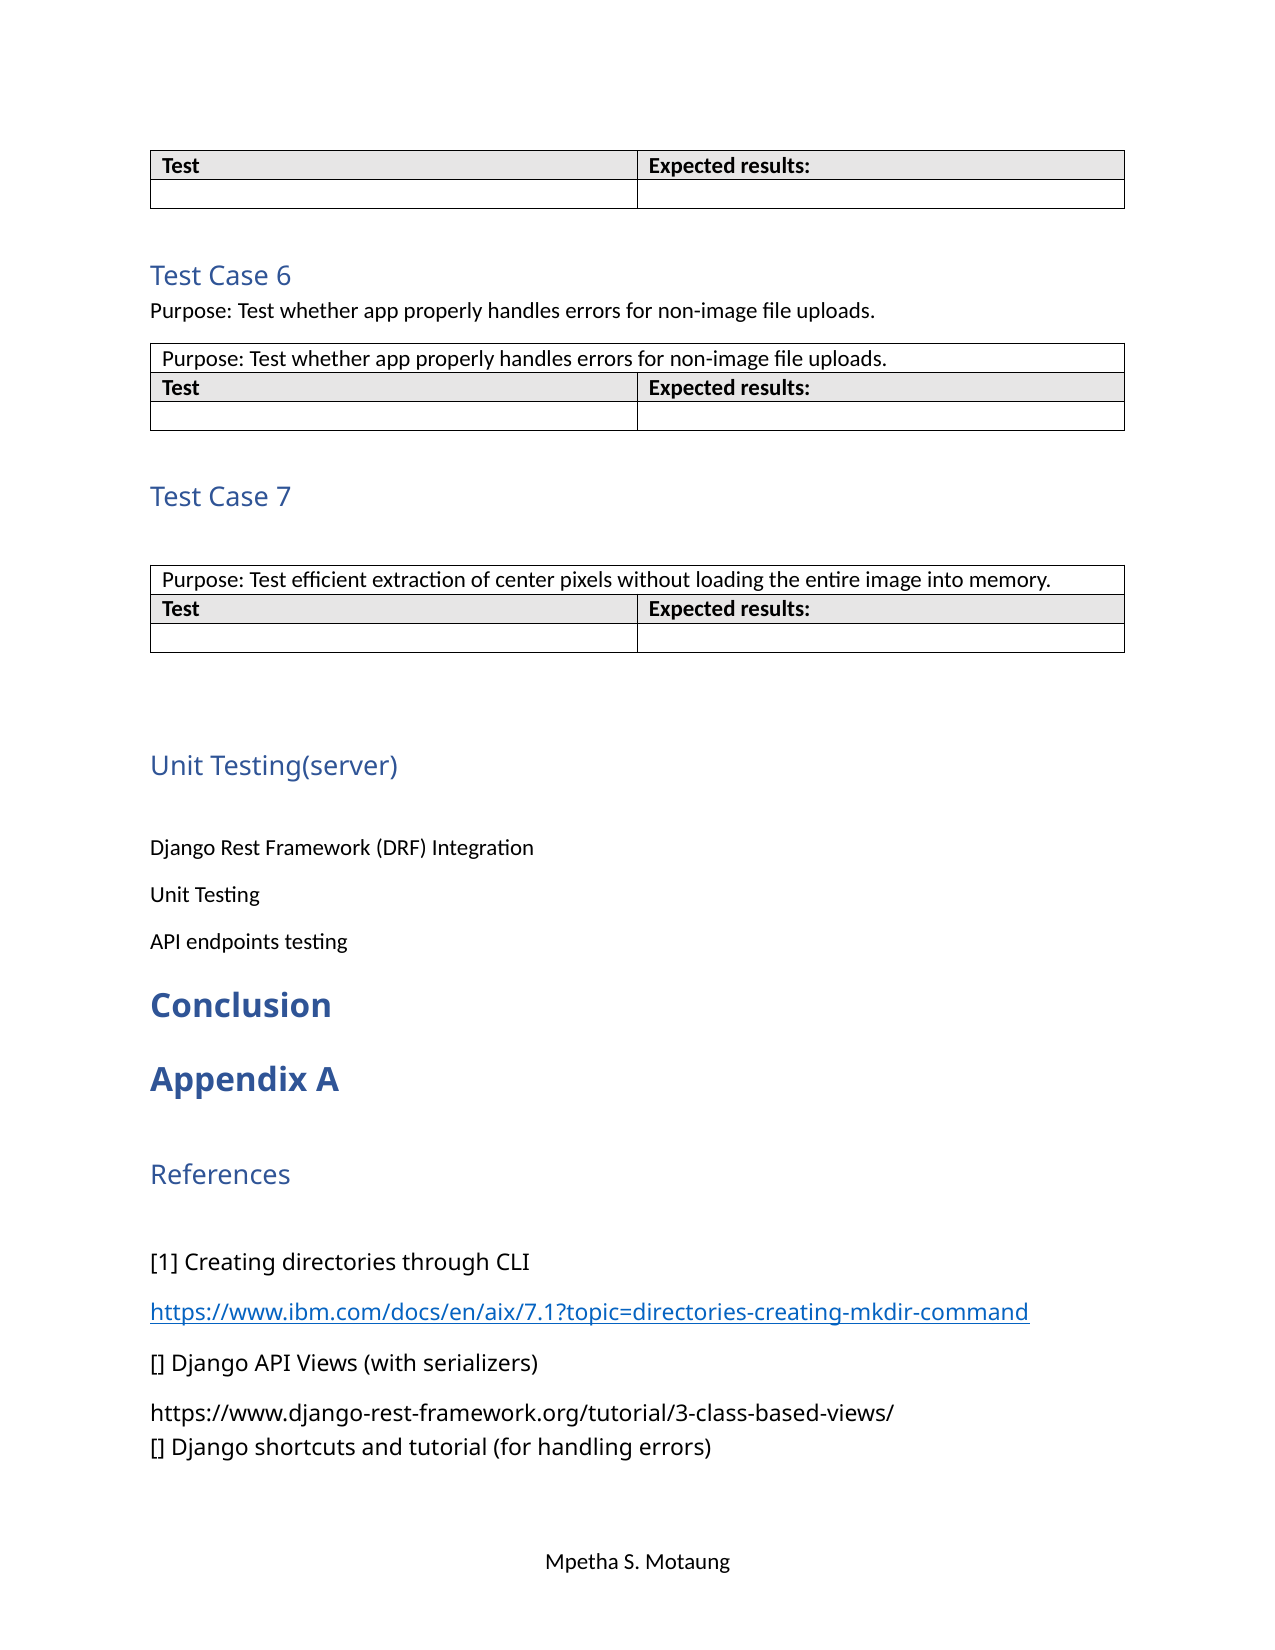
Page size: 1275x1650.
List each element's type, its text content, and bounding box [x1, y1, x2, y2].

table_cell Test [151, 151, 637, 179]
subtitle Unit Testing(server) [150, 746, 1125, 783]
table_cell [638, 624, 1124, 652]
text [] Django API Views (with serializers) [150, 1346, 1125, 1378]
text API endpoints testing [150, 927, 1125, 955]
table_cell Test [151, 373, 637, 401]
table_cell [151, 624, 637, 652]
table_cell Expected results: [638, 595, 1124, 623]
table_cell [151, 180, 637, 208]
table_header Purpose: Test whether app properly handles errors for non-image file uploads. [151, 344, 1124, 372]
table_header Purpose: Test efficient extraction of center pixels without loading the entire image into memory. [151, 566, 1124, 593]
subtitle Appendix A [150, 1056, 1125, 1101]
text https://www.ibm.com/docs/en/aix/7.1?topic=directories-creating-mkdir-command [150, 1296, 1125, 1327]
text Purpose: Test whether app properly handles errors for non-image file uploads. [150, 296, 1125, 324]
table_cell Expected results: [638, 151, 1124, 179]
table_cell [151, 402, 637, 430]
text Django Rest Framework (DRF) Integration [150, 833, 1125, 861]
text [1] Creating directories through CLI [150, 1246, 1125, 1277]
subtitle Conclusion [150, 982, 1125, 1027]
subtitle Test Case 6 [150, 256, 1125, 293]
table_cell [638, 402, 1124, 430]
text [150, 1397, 1125, 1462]
table_cell Expected results: [638, 373, 1124, 401]
table_cell Test [151, 595, 637, 623]
table_cell [638, 180, 1124, 208]
subtitle Test Case 7 [150, 478, 1125, 515]
subtitle References [150, 1155, 1125, 1192]
text Unit Testing [150, 880, 1125, 908]
